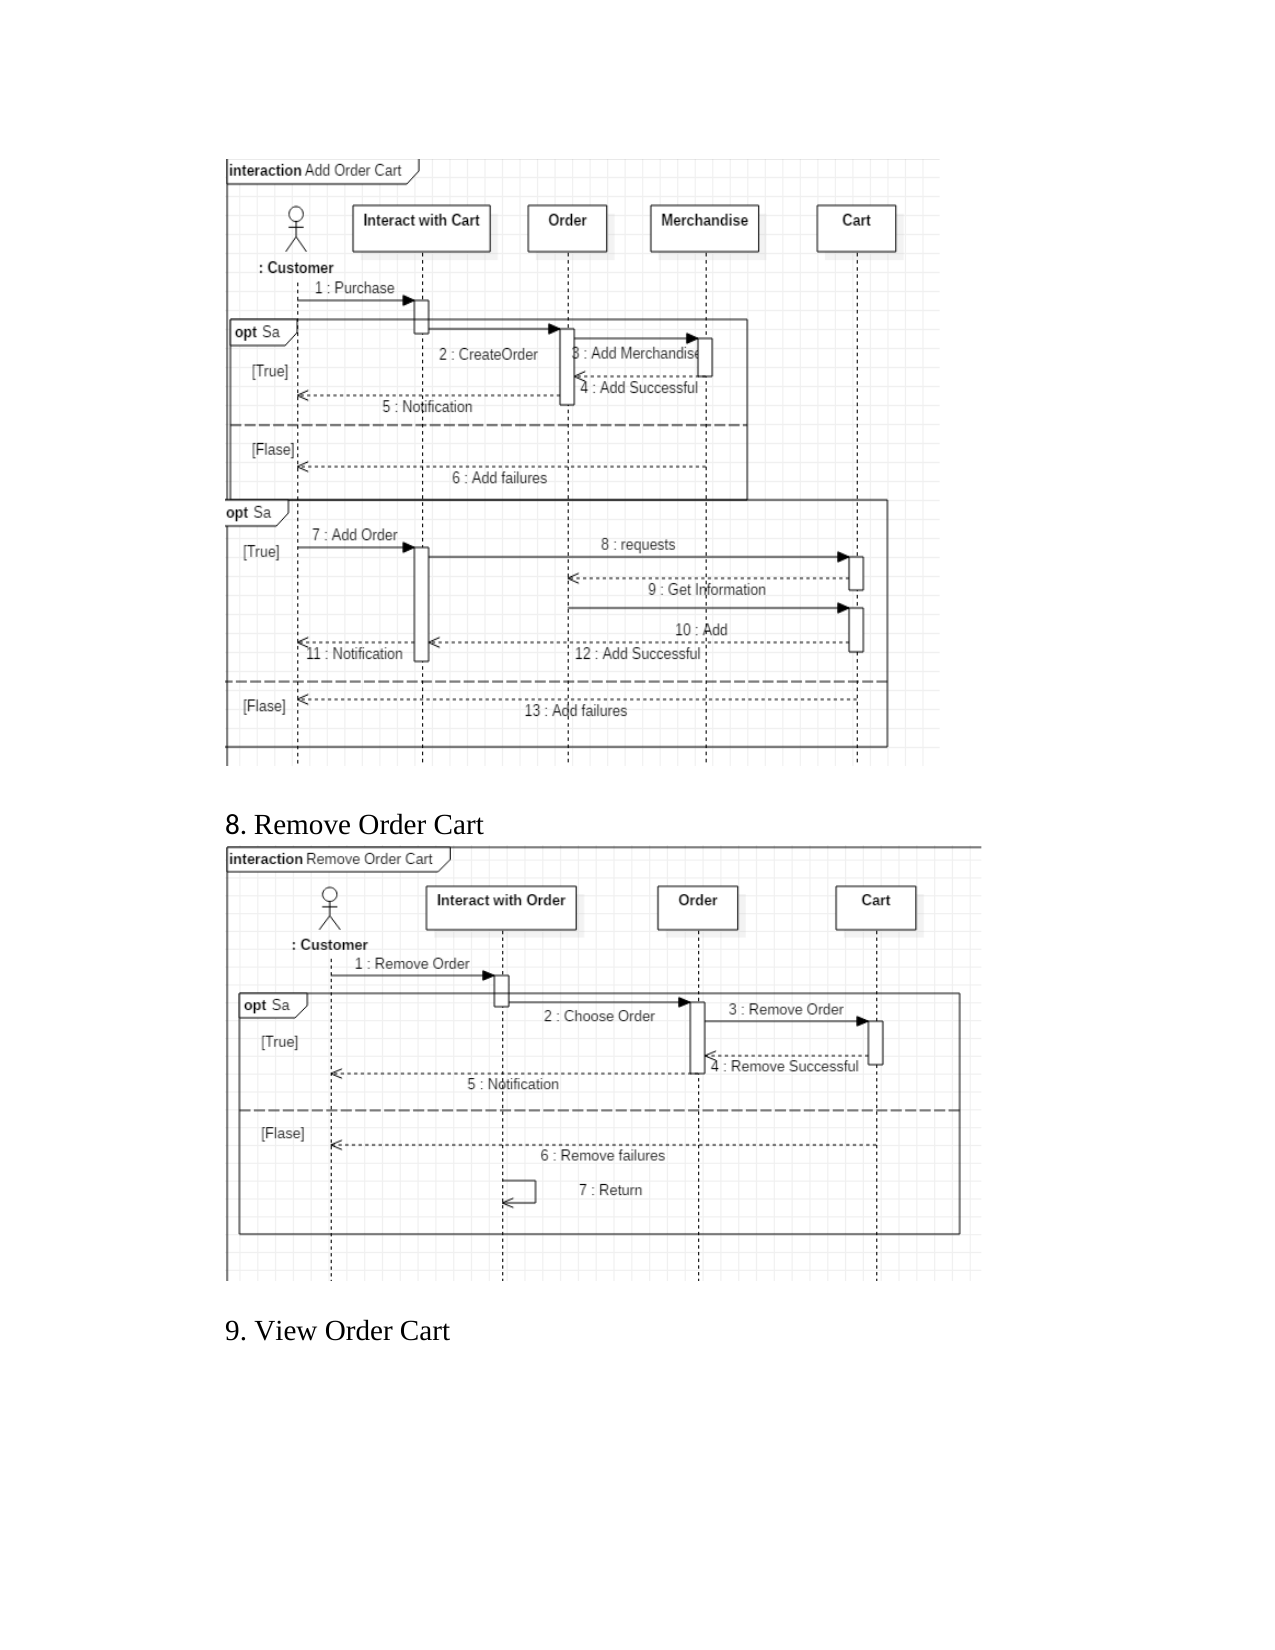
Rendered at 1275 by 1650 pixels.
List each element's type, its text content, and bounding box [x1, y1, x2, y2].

list View Order Cart [225, 1313, 1125, 1347]
picture [225, 159, 940, 766]
list Remove Order Cart [225, 806, 1125, 842]
picture [225, 845, 982, 1281]
